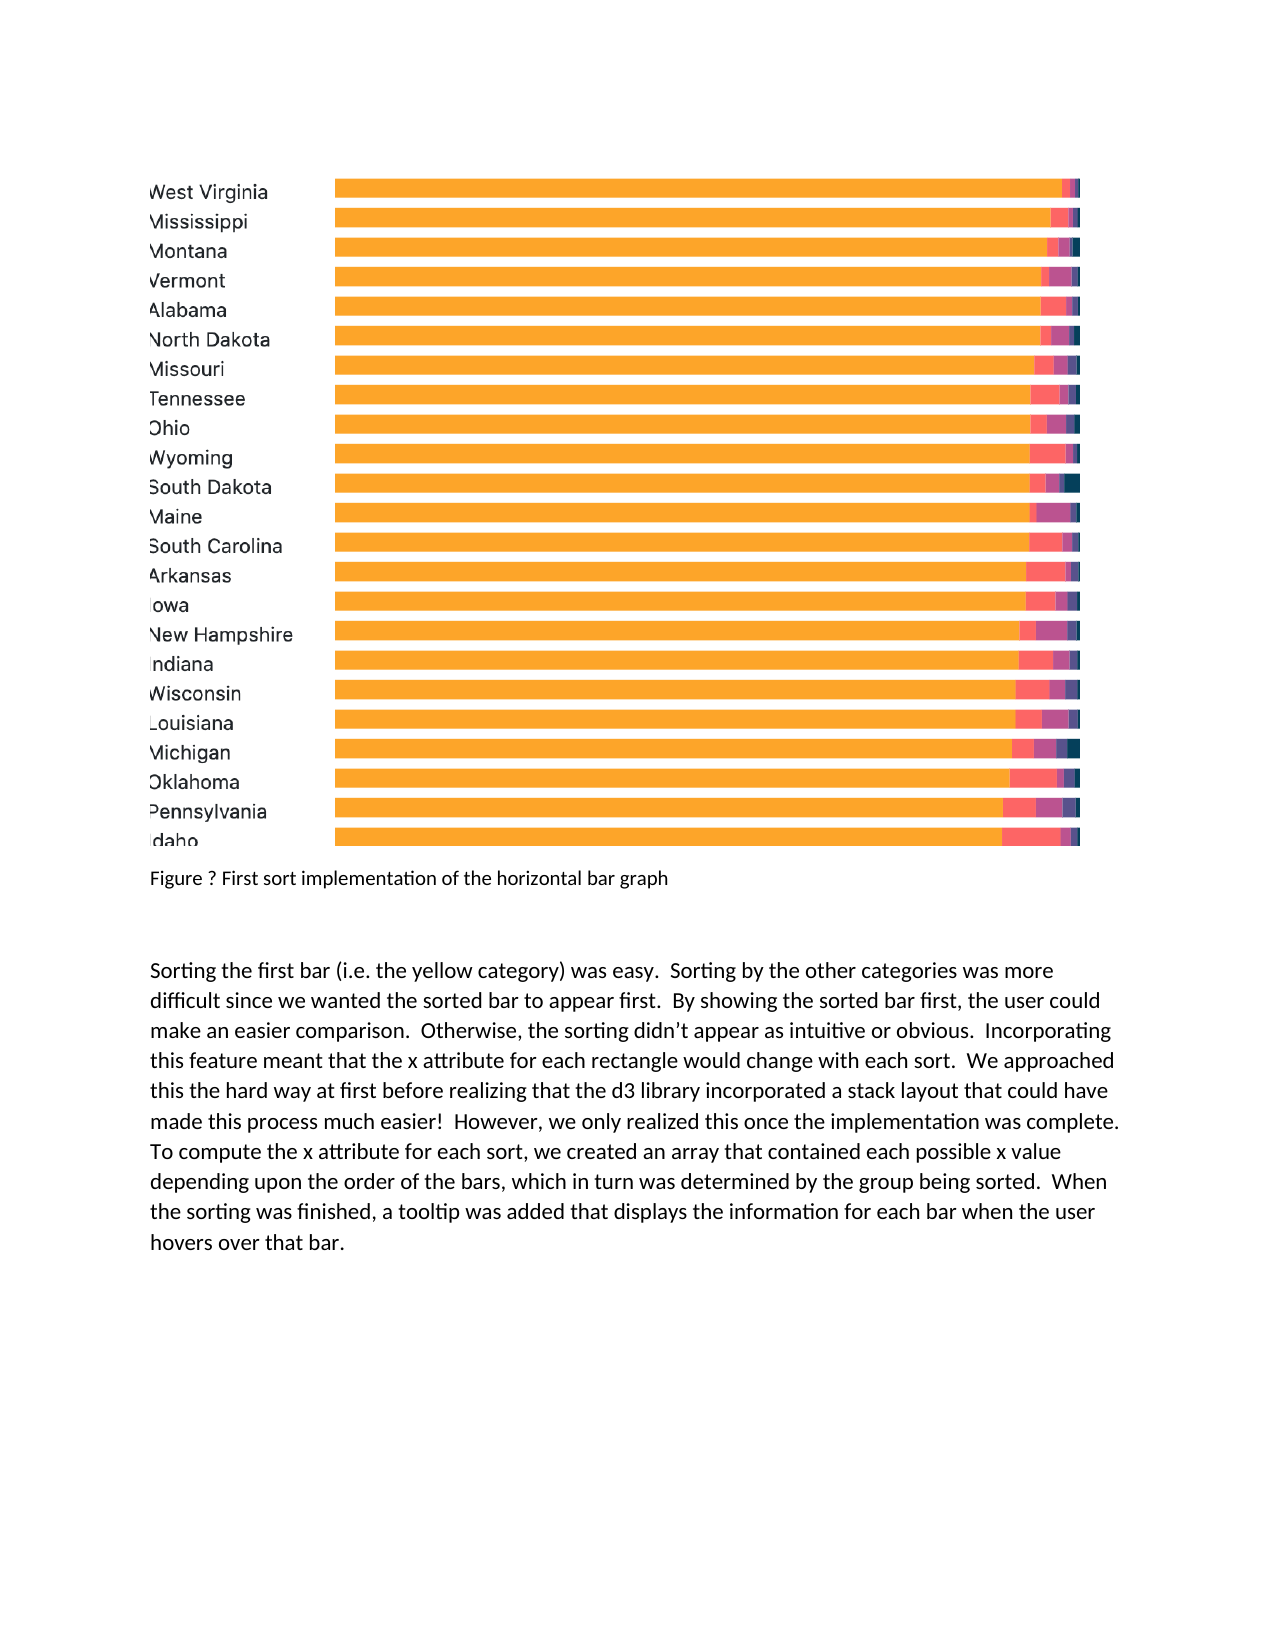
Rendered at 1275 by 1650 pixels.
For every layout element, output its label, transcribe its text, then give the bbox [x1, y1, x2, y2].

picture [150, 150, 1125, 846]
text Figure ? First sort implementation of the horizontal bar graph [150, 865, 1125, 890]
text Sorting the first bar (i.e. the yellow category) was easy. Sorting by the other categories was more difficult since we wanted the sorted bar to appear first. By showing the sorted bar first, the user could make an easier comparison. Otherwise, the sorting didn’t appear as intuitive or obvious. Incorporating this feature meant that the x attribute for each rectangle would change with each sort. We approached this the hard way at first before realizing that the d3 library incorporated a stack layout that could have made this process much easier! However, we only realized this once the implementation was complete. To compute the x attribute for each sort, we created an array that contained each possible x value depending upon the order of the bars, which in turn was determined by the group being sorted. When the sorting was finished, a tooltip was added that displays the information for each bar when the user hovers over that bar. [150, 956, 1125, 1256]
